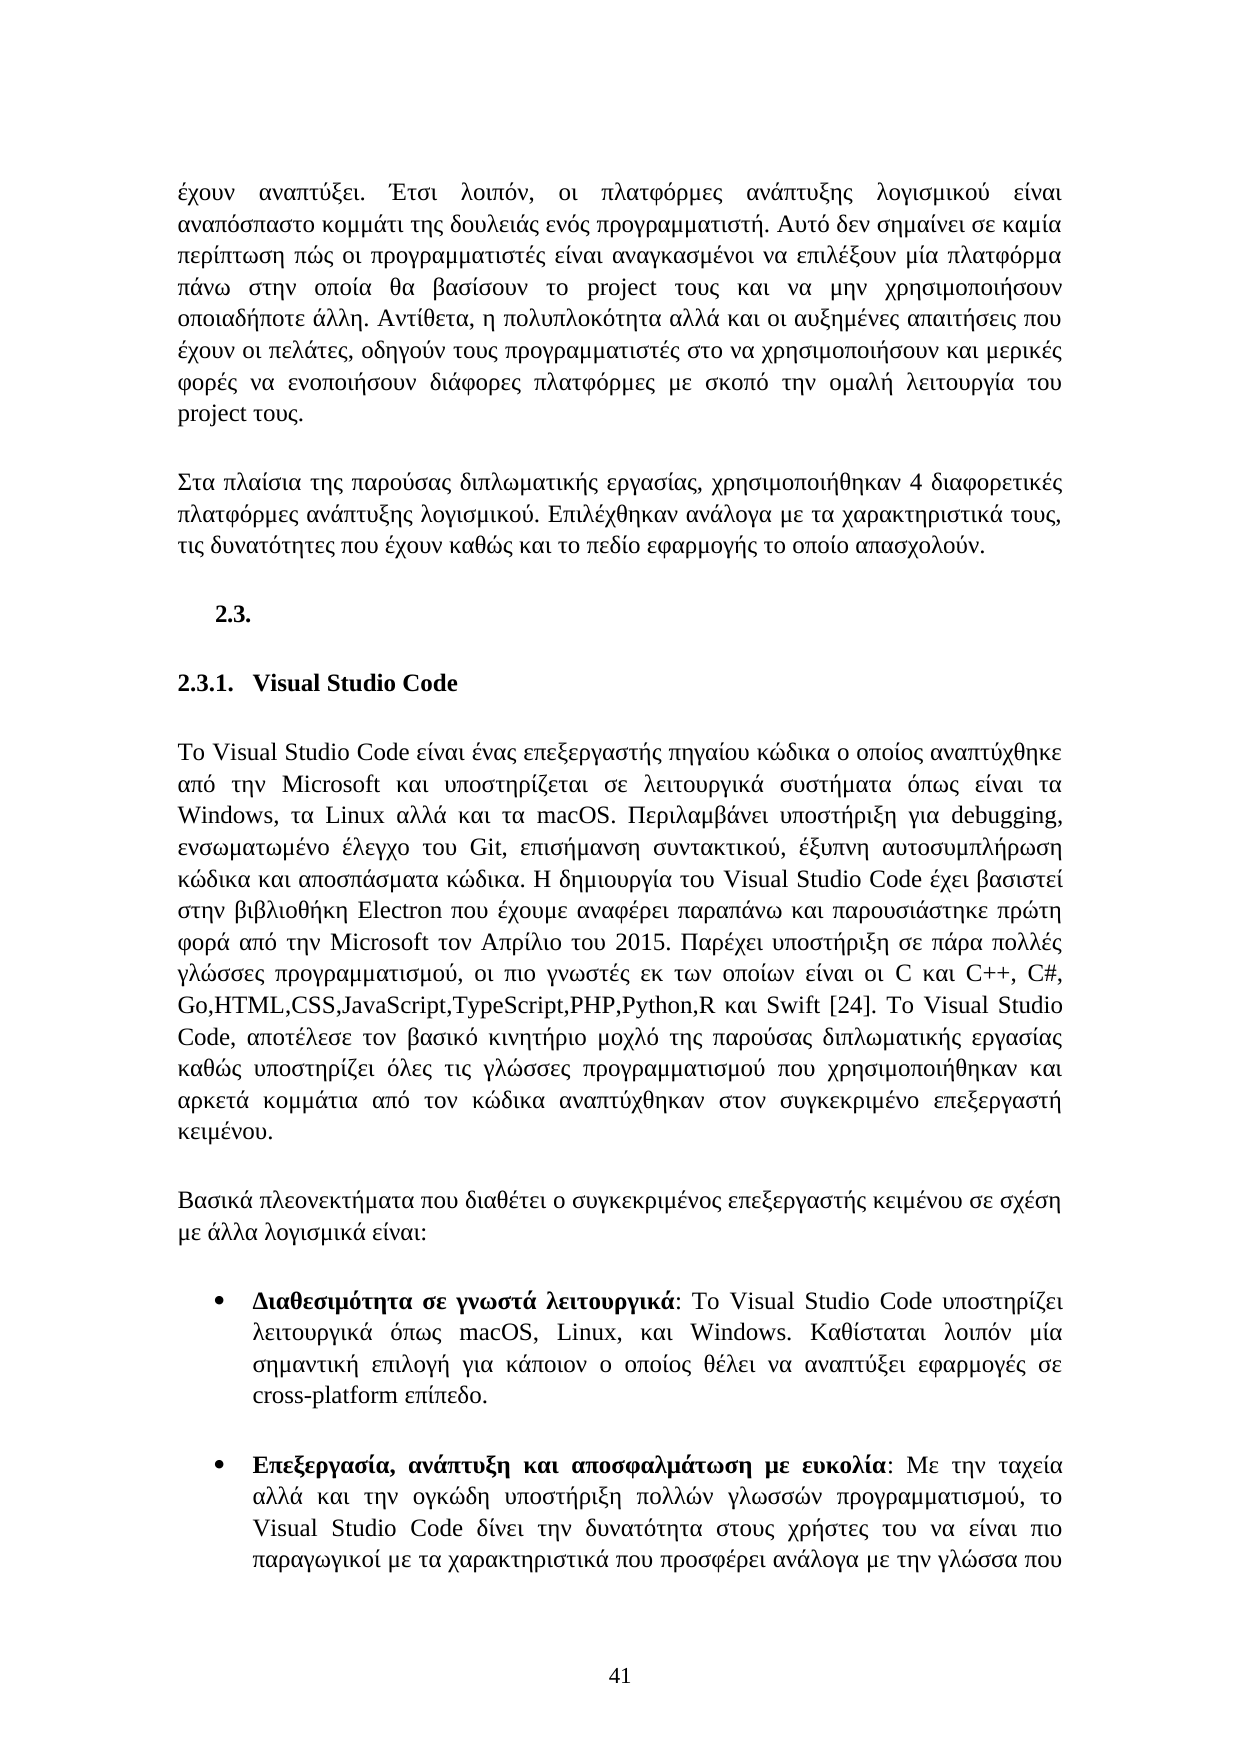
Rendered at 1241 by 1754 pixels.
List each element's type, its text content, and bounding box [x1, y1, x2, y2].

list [215, 1450, 1063, 1573]
text Στα πλαίσια της παρούσας διπλωματικής εργασίας, χρησιμοποιήθηκαν 4 διαφορετικές πλατφόρμες ανάπτυξης λογισμικού. Επιλέχθηκαν ανάλογα με τα χαρακτηριστικά τους, τις δυνατότητες που έχουν καθώς και το πεδίο εφαρμογής το οποίο απασχολούν. [177, 467, 1063, 559]
text Βασικά πλεονεκτήματα που διαθέτει ο συγκεκριμένος επεξεργαστής κειμένου σε σχέση με άλλα λογισμικά είναι: [177, 1185, 1063, 1246]
list Visual Studio Code [177, 668, 1063, 697]
list Διαθεσιμότητα σε γνωστά λειτουργικά: Το Visual Studio Code υποστηρίζει λειτουργικά όπως macOS, Linux, και Windows. Καθίσταται λοιπόν μία σημαντική επιλογή για κάποιον ο οποίος θέλει να αναπτύξει εφαρμογές σε cross-platform επίπεδο. [215, 1286, 1063, 1409]
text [177, 177, 1063, 427]
text Το Visual Studio Code είναι ένας επεξεργαστής πηγαίου κώδικα ο οποίος αναπτύχθηκε από την Microsoft και υποστηρίζεται σε λειτουργικά συστήματα όπως είναι τα Windows, τα Linux αλλά και τα macOS. Περιλαμβάνει υποστήριξη για debugging, ενσωματωμένο έλεγχο του Git, επισήμανση συντακτικού, έξυπνη αυτοσυμπλήρωση κώδικα και αποσπάσματα κώδικα. Η δημιουργία του Visual Studio Code έχει βασιστεί στην βιβλιοθήκη Electron που έχουμε αναφέρει παραπάνω και παρουσιάστηκε πρώτη φορά από την Microsoft τον Απρίλιο του 2015. Παρέχει υποστήριξη σε πάρα πολλές γλώσσες προγραμματισμού, οι πιο γνωστές εκ των οποίων είναι οι C και C++, C#, Go,HTML,CSS,JavaScript,TypeScript,PHP,Python,R και Swift [24]. Το Visual Studio Code, αποτέλεσε τον βασικό κινητήριο μοχλό της παρούσας διπλωματικής εργασίας καθώς υποστηρίζει όλες τις γλώσσες προγραμματισμού που χρησιμοποιήθηκαν και αρκετά κομμάτια από τον κώδικα αναπτύχθηκαν στον συγκεκριμένο επεξεργαστή κειμένου. [177, 737, 1063, 1145]
